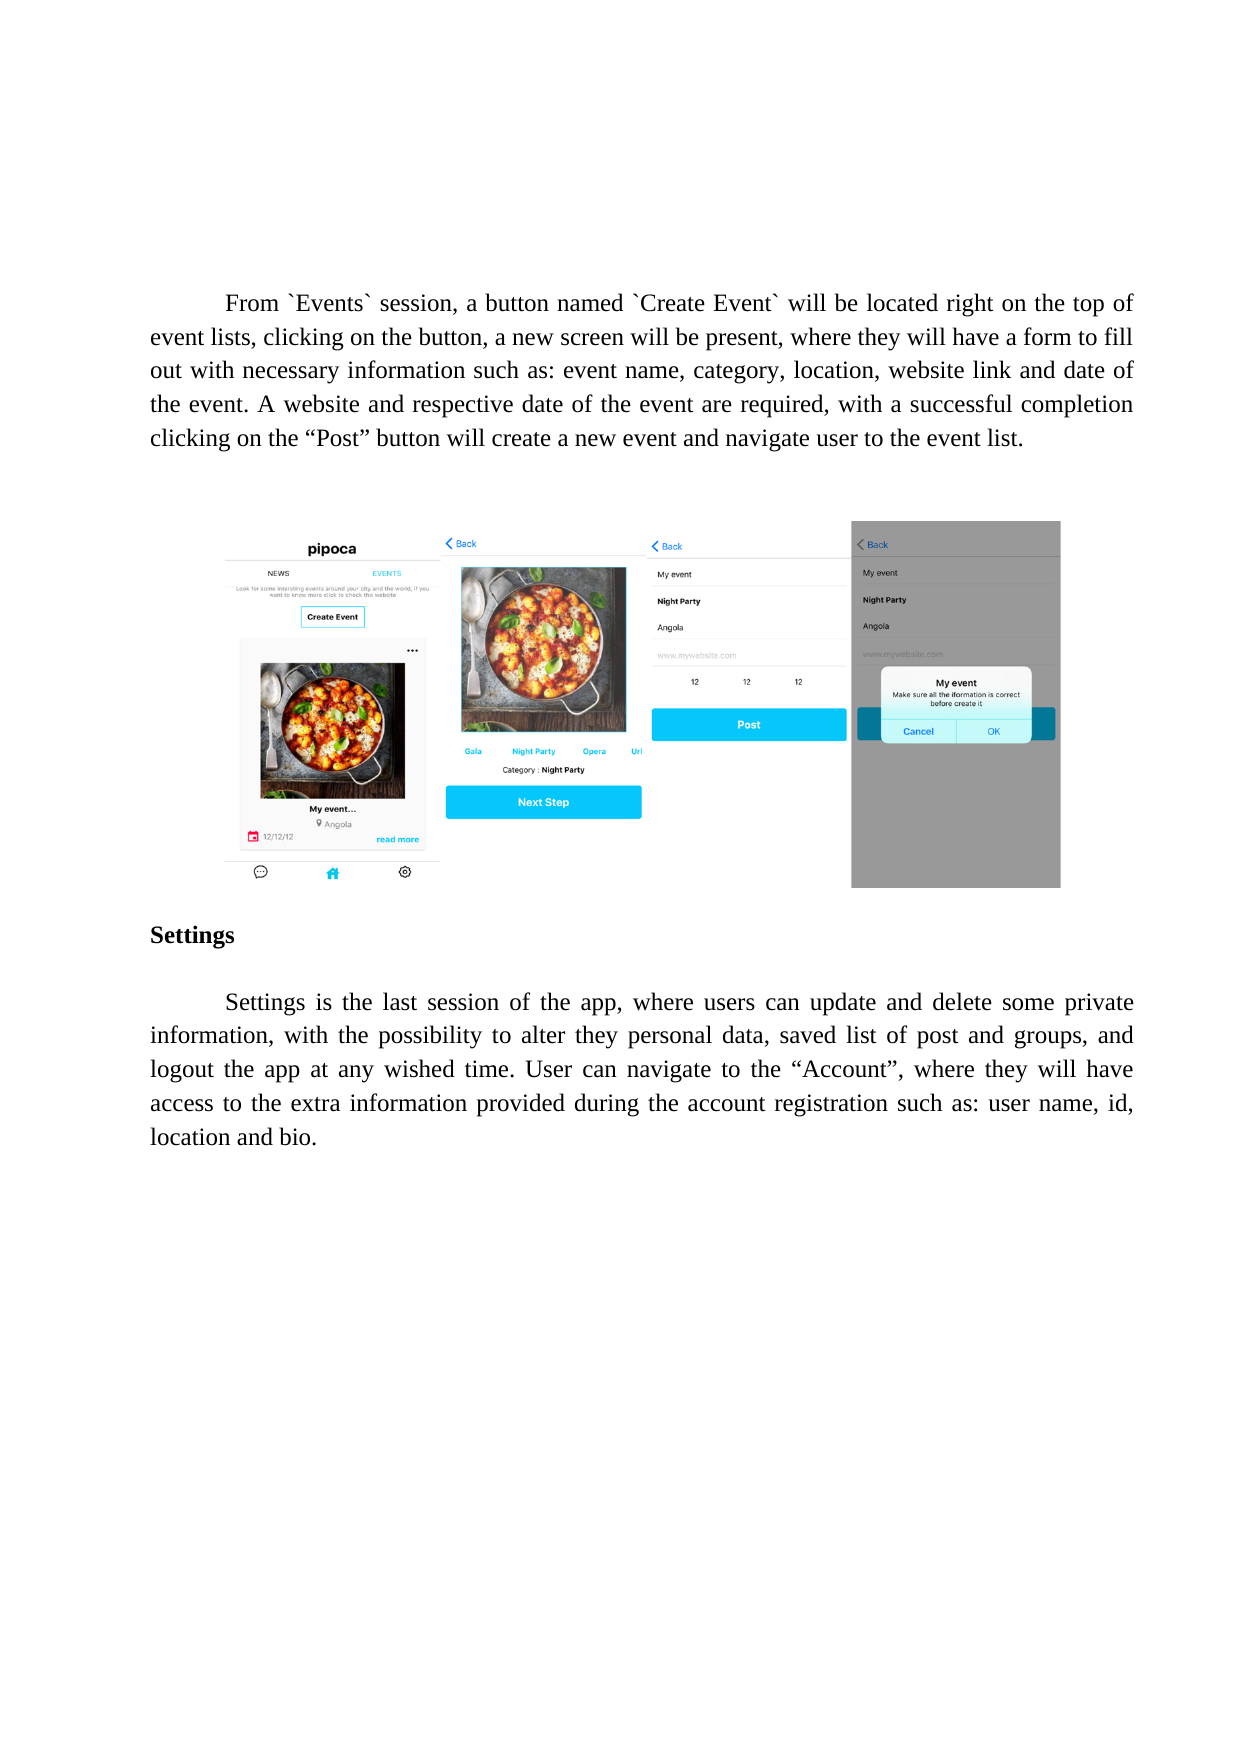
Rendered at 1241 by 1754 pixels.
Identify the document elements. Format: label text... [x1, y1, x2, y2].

text From `Events` session, a button named `Create Event` will be located right on the top of event lists, clicking on the button, a new screen will be present, where they will have a form to fill out with necessary information such as: event name, category, location, website link and date of the event. A website and respective date of the event are required, with a successful completion clicking on the “Post” button will create a new event and navigate user to the event list. [150, 284, 1135, 453]
picture [224, 520, 1061, 888]
text Settings [150, 916, 1135, 950]
text Settings is the last session of the app, where users can update and delete some private information, with the possibility to alter they personal data, saved list of post and groups, and logout the app at any wished time. User can navigate to the “Account”, where they will have access to the extra information provided during the account registration such as: user name, id, location and bio. [150, 983, 1135, 1152]
